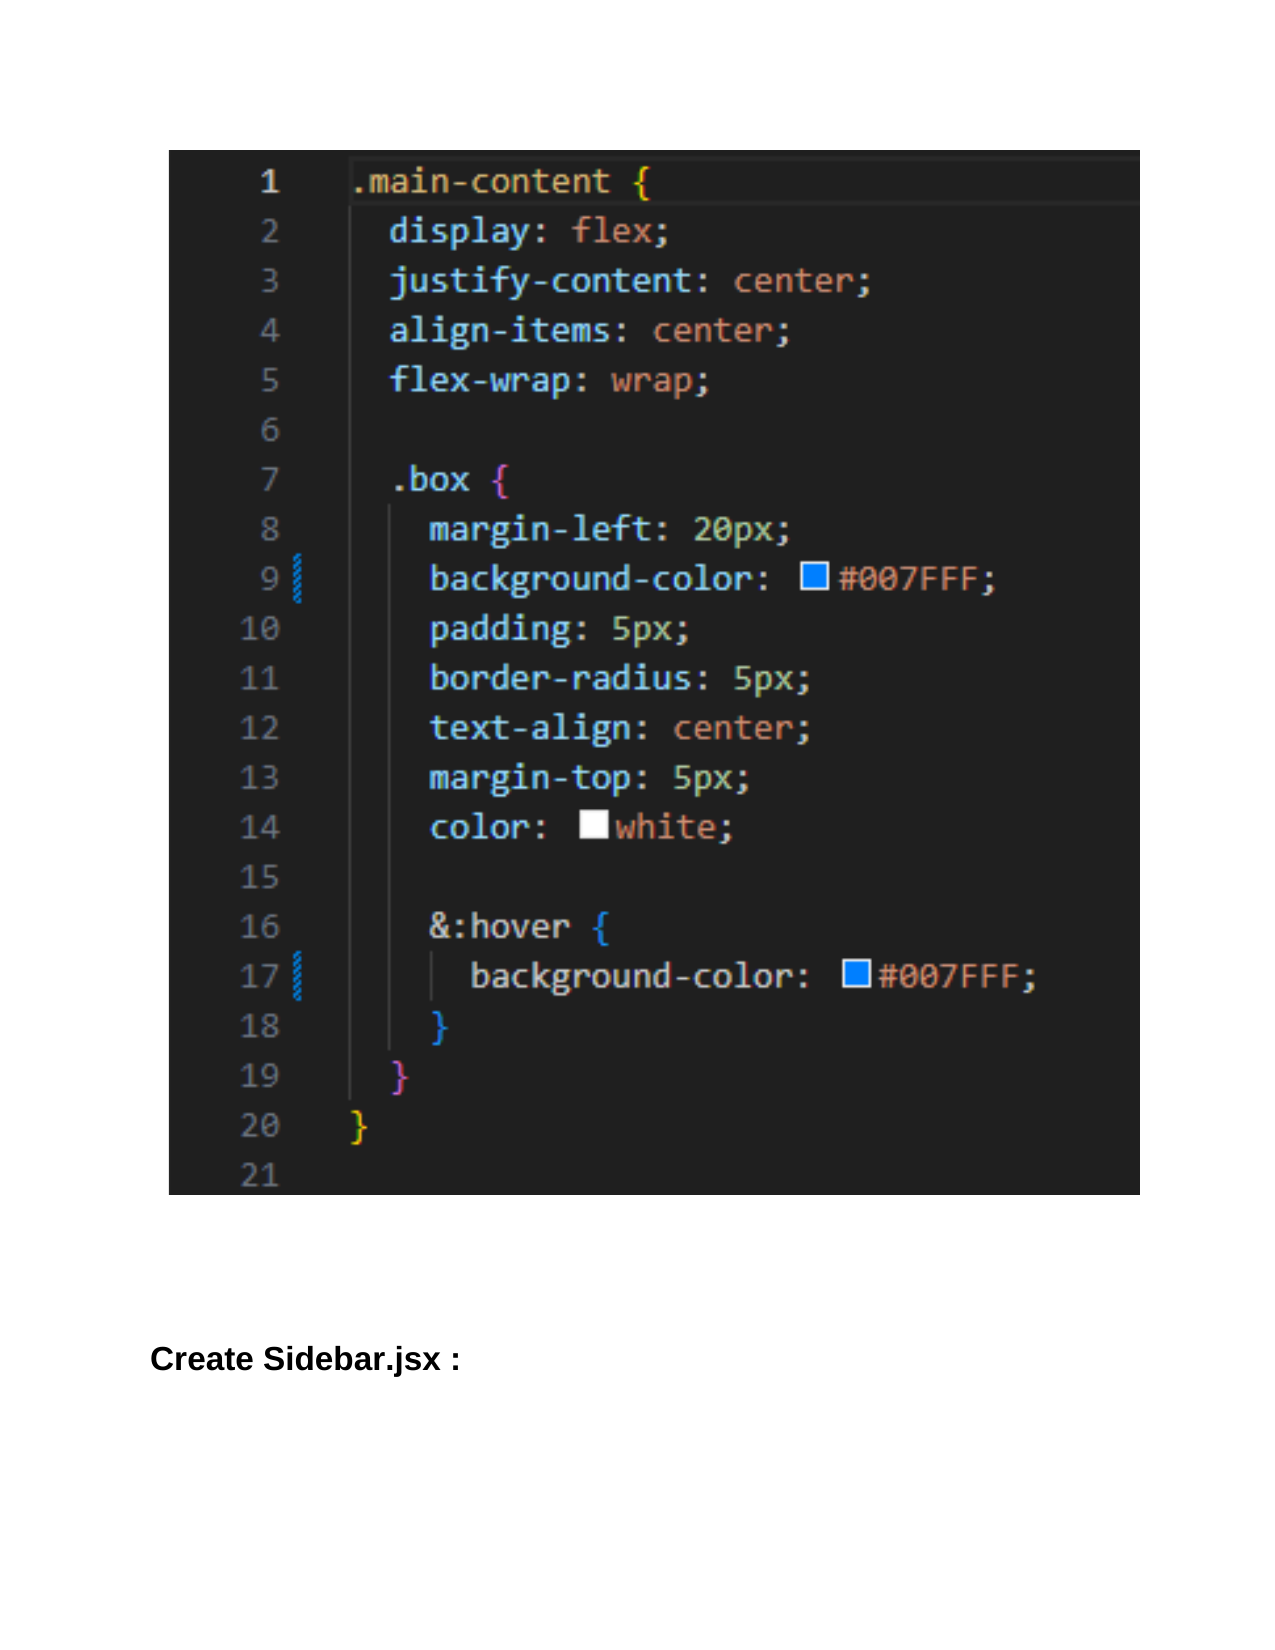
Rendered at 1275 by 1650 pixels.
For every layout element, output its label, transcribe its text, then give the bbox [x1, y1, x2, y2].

text Create Sidebar.jsx : [150, 1339, 1125, 1378]
